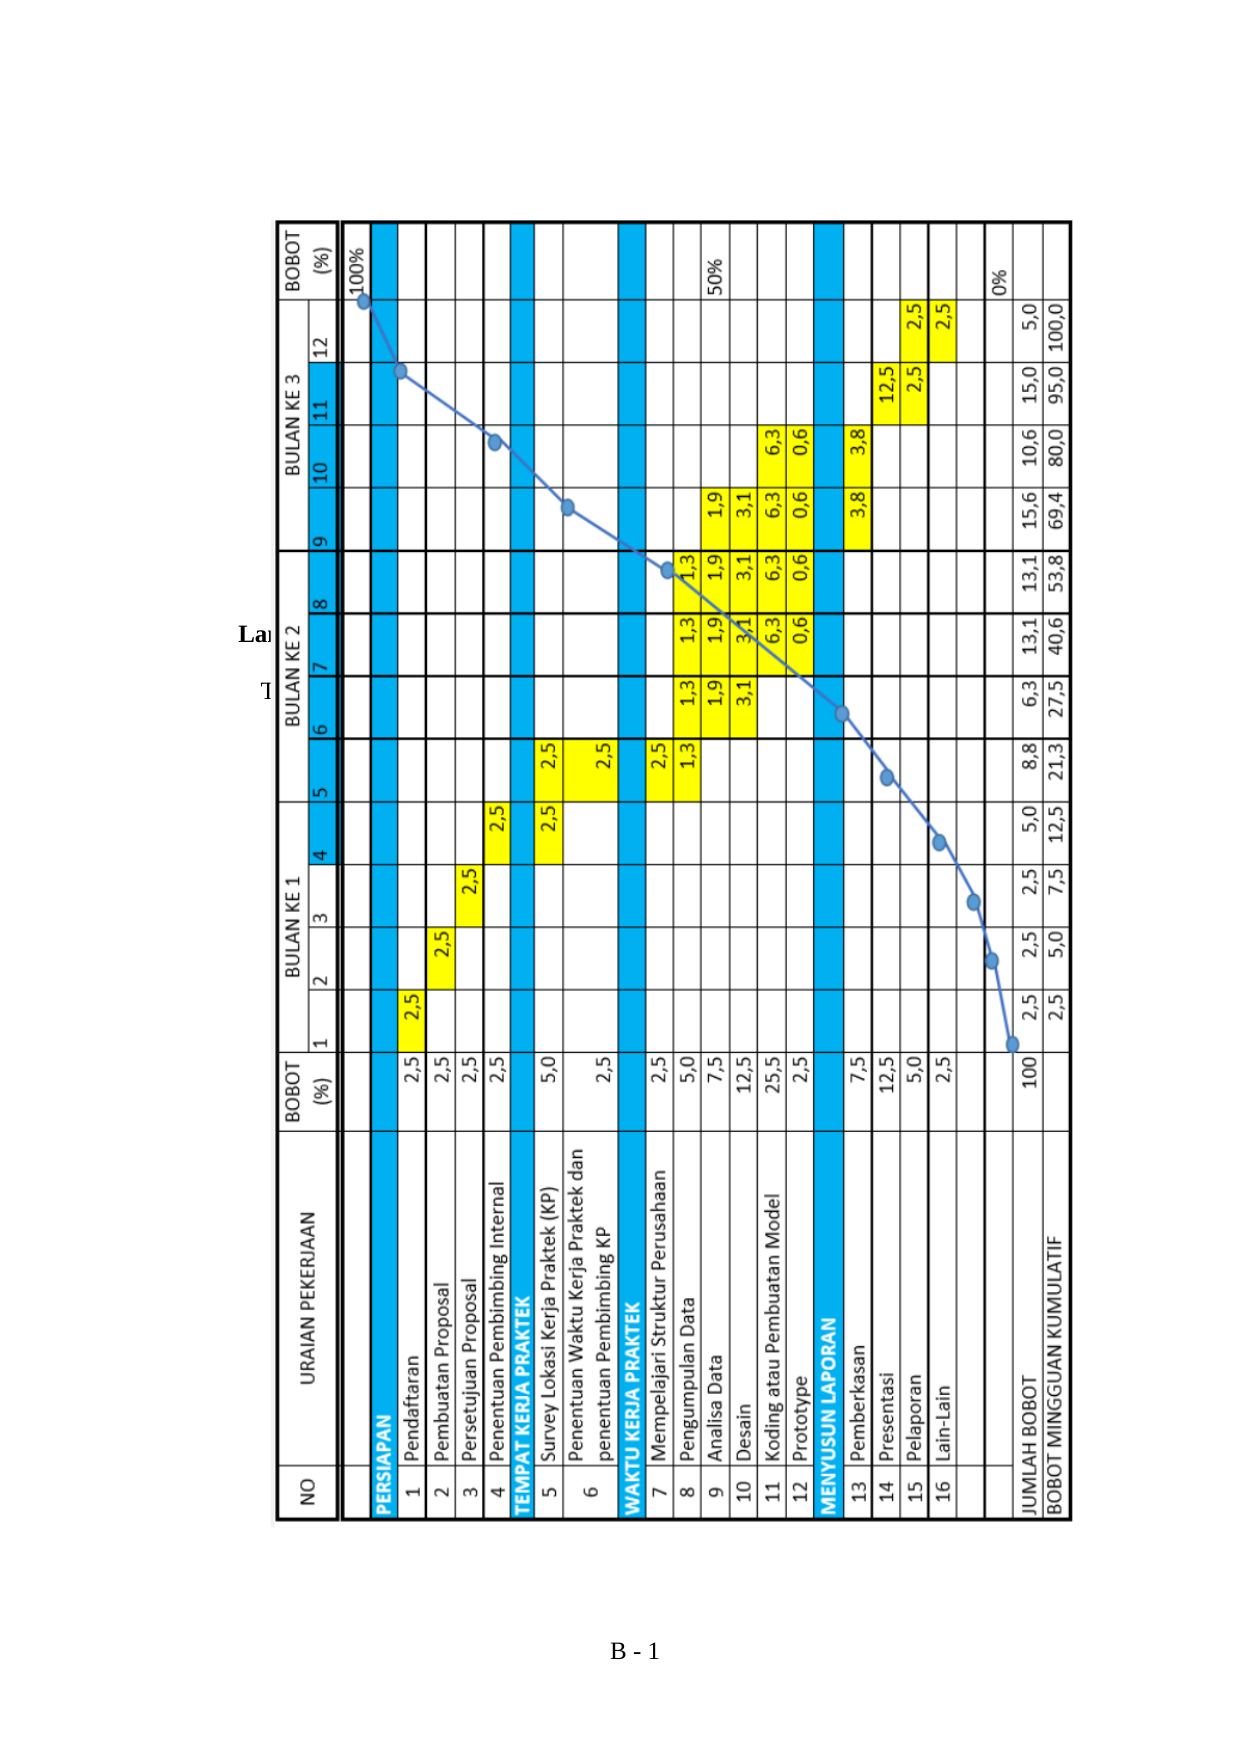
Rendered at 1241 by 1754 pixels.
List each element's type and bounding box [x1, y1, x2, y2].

picture [271, 220, 1073, 1526]
